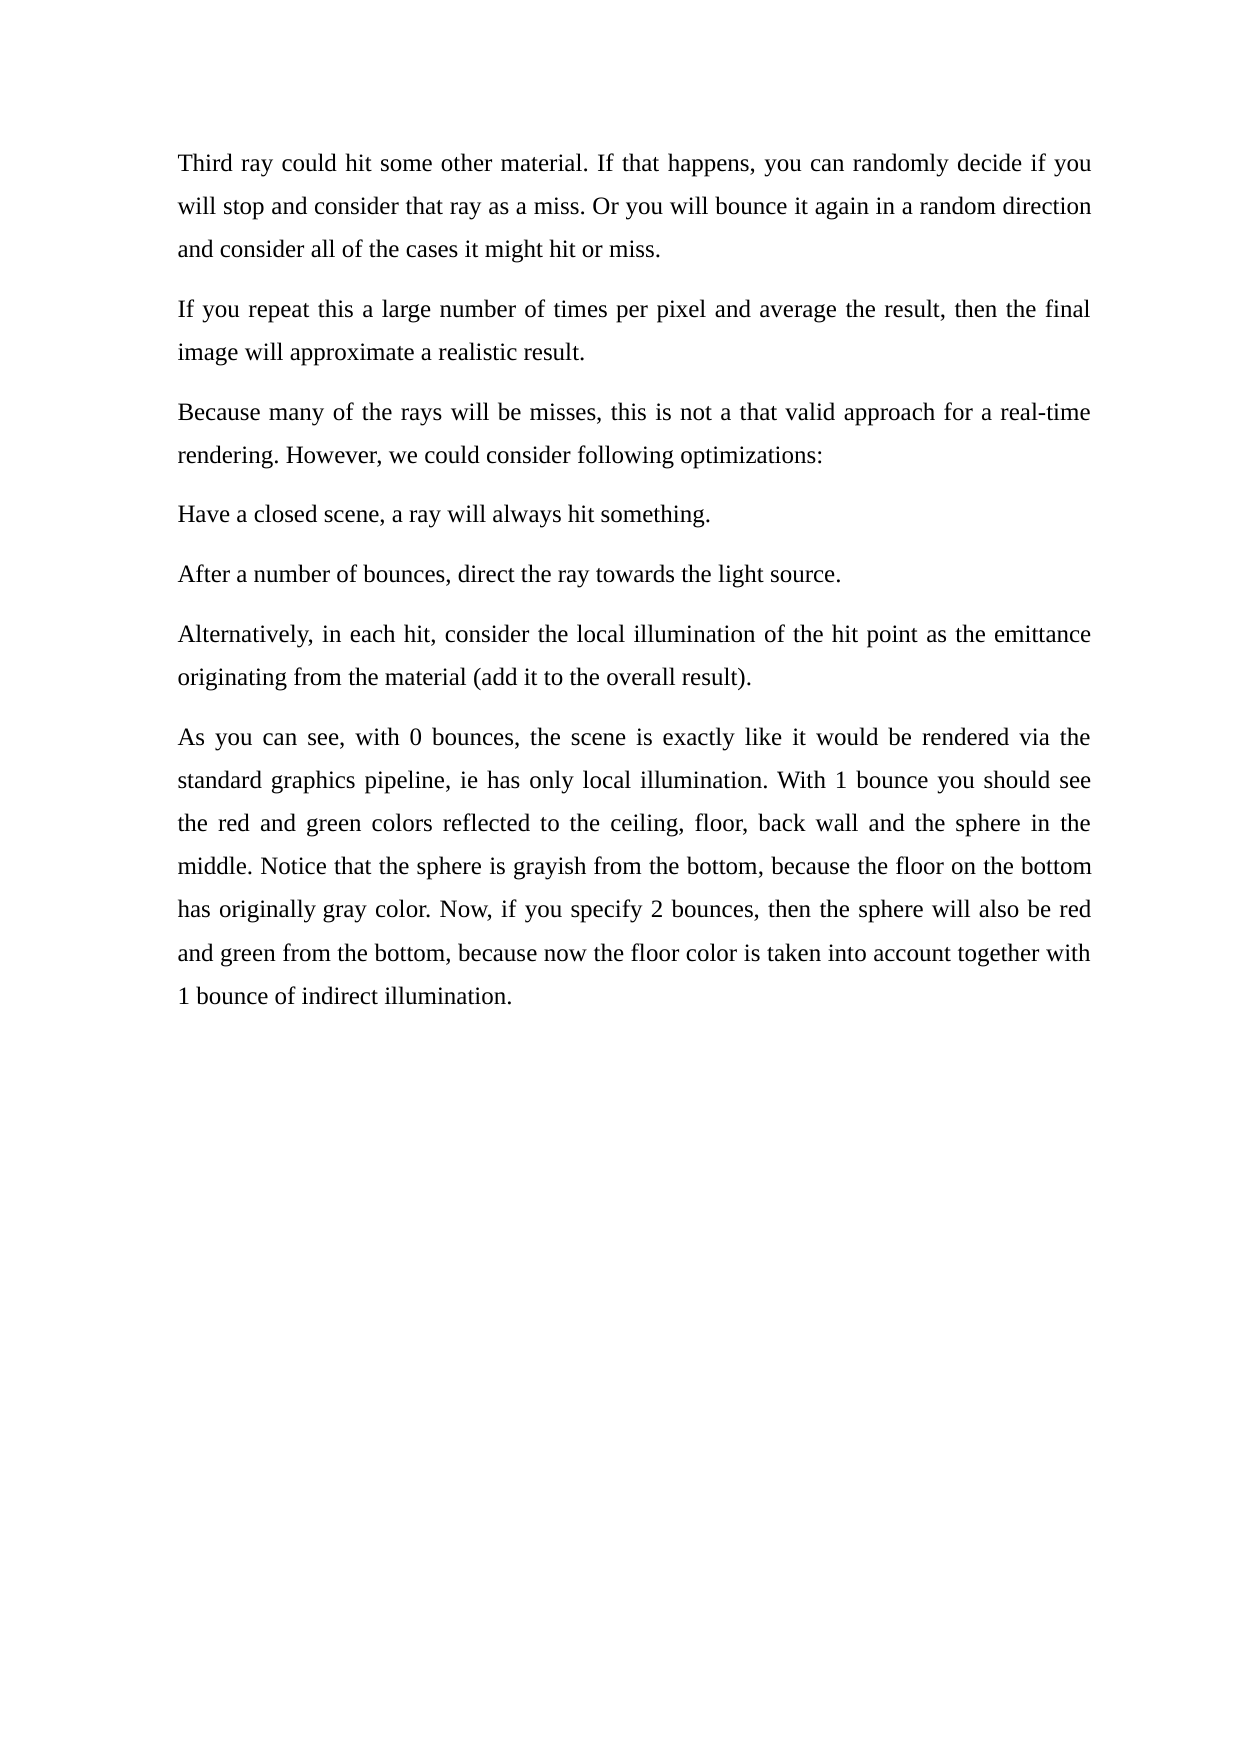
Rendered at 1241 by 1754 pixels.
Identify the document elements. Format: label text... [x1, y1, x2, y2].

text As you can see, with 0 bounces, the scene is exactly like it would be rendered via the standard graphics pipeline, ie has only local illumination. With 1 bounce you should see the red and green colors reflected to the ceiling, floor, back wall and the sphere in the middle. Notice that the sphere is grayish from the bottom, because the floor on the bottom has originally gray color. Now, if you specify 2 bounces, then the sphere will also be red and green from the bottom, because now the floor color is taken into account together with 1 bounce of indirect illumination. [177, 722, 1092, 1009]
text Third ray could hit some other material. If that happens, you can randomly decide if you will stop and consider that ray as a miss. Or you will bounce it again in a random direction and consider all of the cases it might hit or miss. [177, 148, 1092, 263]
text Alternatively, in each hit, consider the local illumination of the hit point as the emittance originating from the material (add it to the overall result). [177, 619, 1092, 691]
text Because many of the rays will be misses, this is not a that valid approach for a real-time rendering. However, we could consider following optimizations: [177, 397, 1092, 468]
text After a number of bounces, direct the ray towards the light source. [177, 559, 1092, 588]
text Have a closed scene, a ray will always hit something. [177, 499, 1092, 528]
text If you repeat this a large number of times per pixel and average the result, then the final image will approximate a realistic result. [177, 294, 1092, 366]
